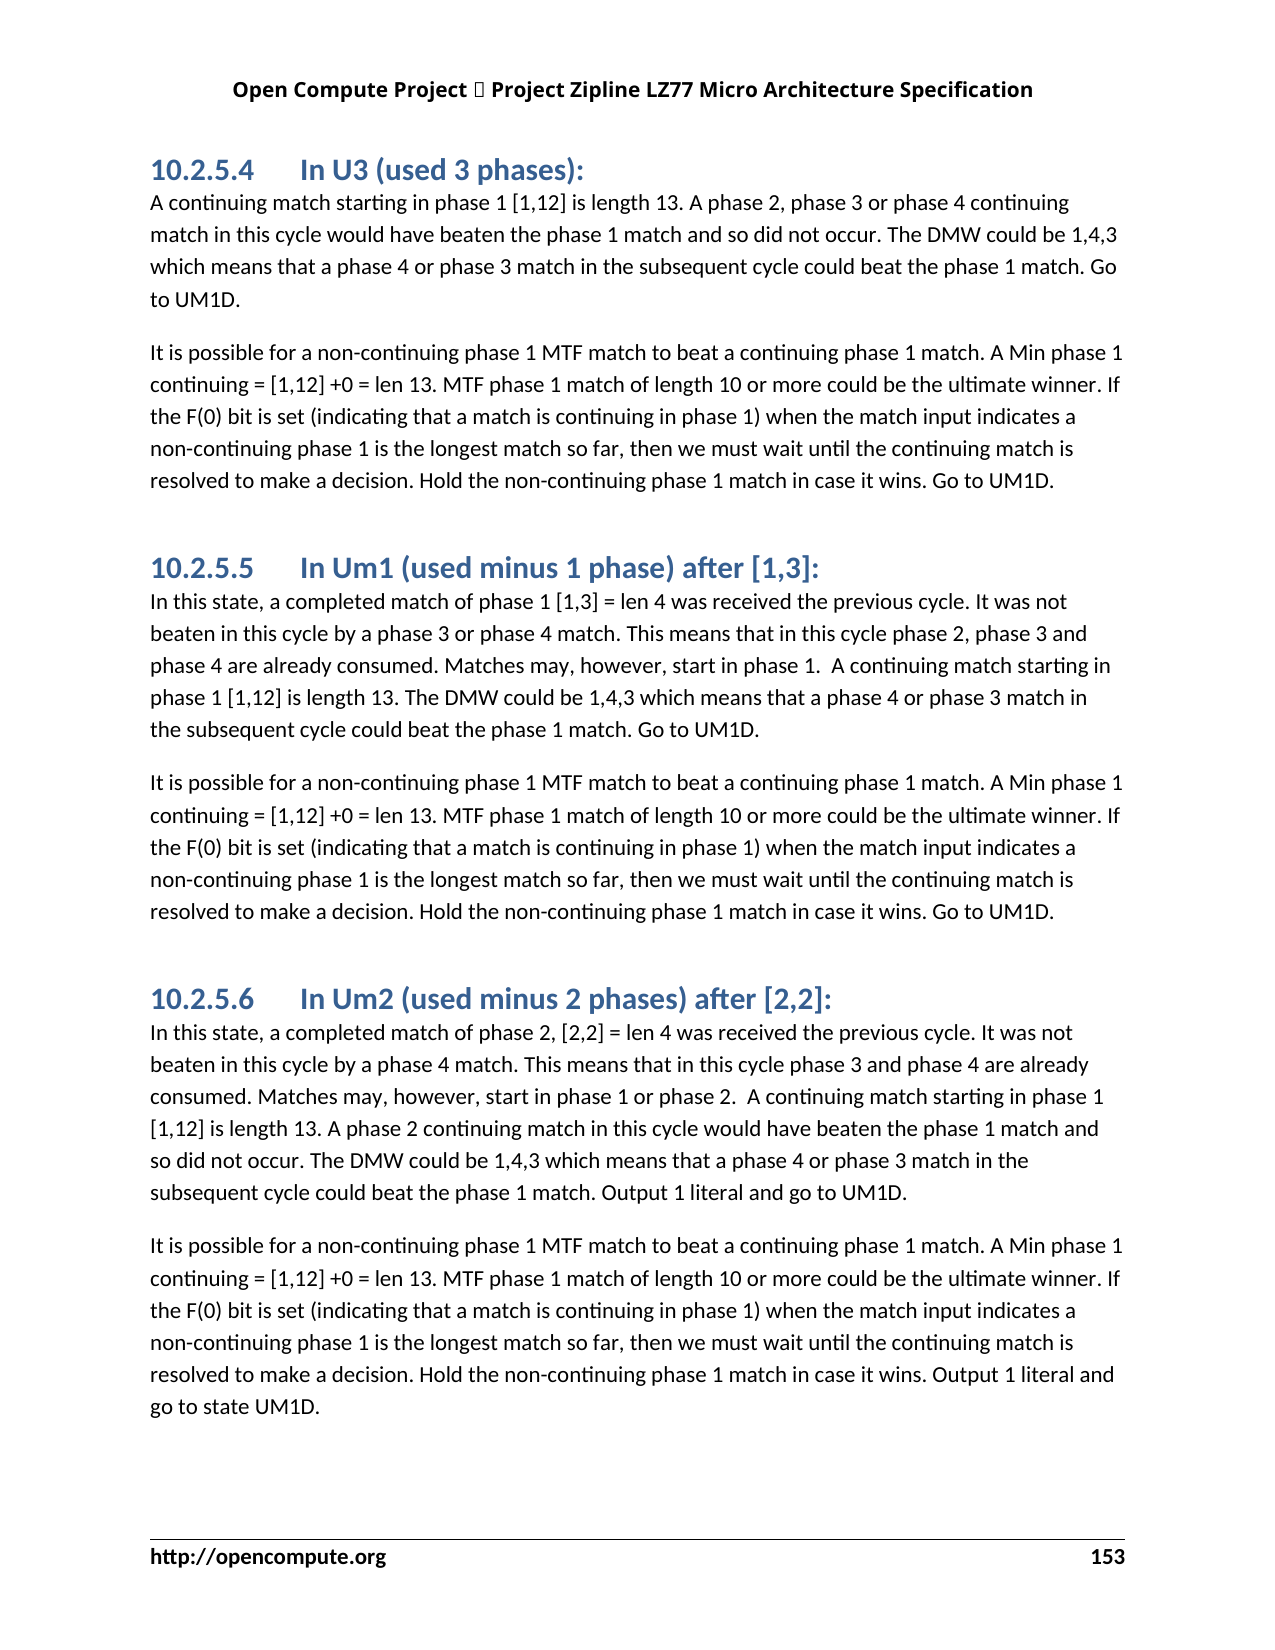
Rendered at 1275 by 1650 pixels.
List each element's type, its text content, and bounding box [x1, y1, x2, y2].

subtitle In Um2 (used minus 2 phases) after [2,2]: [150, 979, 1125, 1018]
subtitle In U3 (used 3 phases): [150, 150, 1125, 188]
subtitle In Um1 (used minus 1 phase) after [1,3]: [150, 549, 1125, 587]
text In this state, a completed match of phase 1 [1,3] = len 4 was received the previous cycle. It was not beaten in this cycle by a phase 3 or phase 4 match. This means that in this cycle phase 2, phase 3 and phase 4 are already consumed. Matches may, however, start in phase 1. A continuing match starting in phase 1 [1,12] is length 13. The DMW could be 1,4,3 which means that a phase 4 or phase 3 match in the subsequent cycle could beat the phase 1 match. Go to UM1D. [150, 587, 1125, 743]
text It is possible for a non-continuing phase 1 MTF match to beat a continuing phase 1 match. A Min phase 1 continuing = [1,12] +0 = len 13. MTF phase 1 match of length 10 or more could be the ultimate winner. If the F(0) bit is set (indicating that a match is continuing in phase 1) when the match input indicates a non-continuing phase 1 is the longest match so far, then we must wait until the continuing match is resolved to make a decision. Hold the non-continuing phase 1 match in case it wins. Go to UM1D. [150, 768, 1125, 925]
text It is possible for a non-continuing phase 1 MTF match to beat a continuing phase 1 match. A Min phase 1 continuing = [1,12] +0 = len 13. MTF phase 1 match of length 10 or more could be the ultimate winner. If the F(0) bit is set (indicating that a match is continuing in phase 1) when the match input indicates a non-continuing phase 1 is the longest match so far, then we must wait until the continuing match is resolved to make a decision. Hold the non-continuing phase 1 match in case it wins. Output 1 literal and go to state UM1D. [150, 1232, 1125, 1421]
text In this state, a completed match of phase 2, [2,2] = len 4 was received the previous cycle. It was not beaten in this cycle by a phase 4 match. This means that in this cycle phase 3 and phase 4 are already consumed. Matches may, however, start in phase 1 or phase 2. A continuing match starting in phase 1 [1,12] is length 13. A phase 2 continuing match in this cycle would have beaten the phase 1 match and so did not occur. The DMW could be 1,4,3 which means that a phase 4 or phase 3 match in the subsequent cycle could beat the phase 1 match. Output 1 literal and go to UM1D. [150, 1018, 1125, 1207]
text It is possible for a non-continuing phase 1 MTF match to beat a continuing phase 1 match. A Min phase 1 continuing = [1,12] +0 = len 13. MTF phase 1 match of length 10 or more could be the ultimate winner. If the F(0) bit is set (indicating that a match is continuing in phase 1) when the match input indicates a non-continuing phase 1 is the longest match so far, then we must wait until the continuing match is resolved to make a decision. Hold the non-continuing phase 1 match in case it wins. Go to UM1D. [150, 338, 1125, 494]
text A continuing match starting in phase 1 [1,12] is length 13. A phase 2, phase 3 or phase 4 continuing match in this cycle would have beaten the phase 1 match and so did not occur. The DMW could be 1,4,3 which means that a phase 4 or phase 3 match in the subsequent cycle could beat the phase 1 match. Go to UM1D. [150, 188, 1125, 313]
